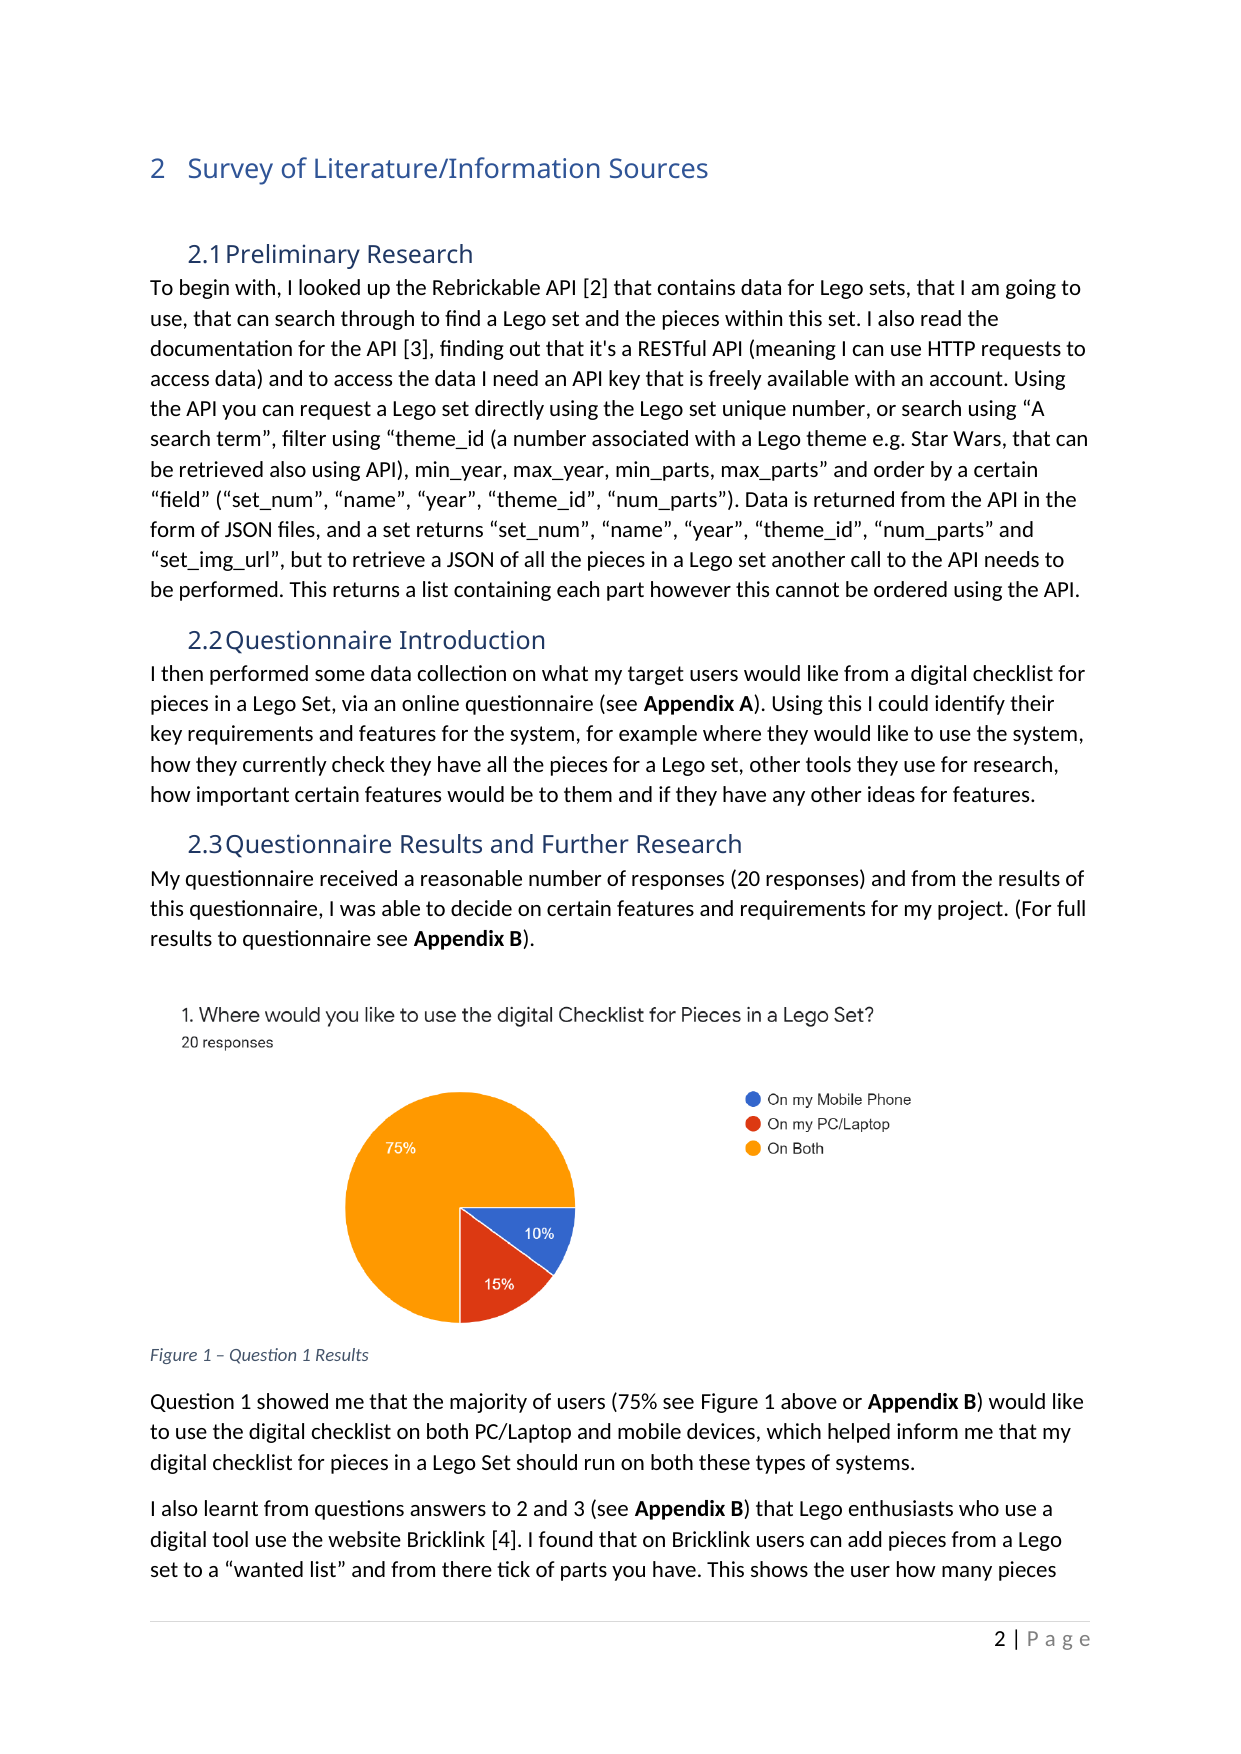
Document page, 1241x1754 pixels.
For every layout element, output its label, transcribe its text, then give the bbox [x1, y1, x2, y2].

text Question 1 showed me that the majority of users (75% see Figure 1 above or Appendix B) would like to use the digital checklist on both PC/Laptop and mobile devices, which helped inform me that my digital checklist for pieces in a Lego Set should run on both these types of systems. [150, 1387, 1090, 1476]
text I then performed some data collection on what my target users would like from a digital checklist for pieces in a Lego Set, via an online questionnaire (see Appendix A). Using this I could identify their key requirements and features for the system, for example where they would like to use the system, how they currently check they have all the pieces for a Lego set, other tools they use for research, how important certain features would be to them and if they have any other ideas for features. [150, 659, 1090, 808]
text To begin with, I looked up the Rebrickable API [2] that contains data for Lego sets, that I am going to use, that can search through to find a Lego set and the pieces within this set. I also read the documentation for the API [3], finding out that it's a RESTful API (meaning I can use HTTP requests to access data) and to access the data I need an API key that is freely available with an account. Using the API you can request a Lego set directly using the Lego set unique number, or search using “A search term”, filter using “theme_id (a number associated with a Lego theme e.g. Star Wars, that can be retrieved also using API), min_year, max_year, min_parts, max_parts” and order by a certain “field” (“set_num”, “name”, “year”, “theme_id”, “num_parts”). Data is returned from the API in the form of JSON files, and a set returns “set_num”, “name”, “year”, “theme_id”, “num_parts” and “set_img_url”, but to retrieve a JSON of all the pieces in a Lego set another call to the API needs to be performed. This returns a list containing each part however this cannot be ordered using the API. [150, 273, 1090, 603]
subtitle Preliminary Research [187, 237, 1090, 271]
text Figure 1 – Question 1 Results [150, 1343, 1090, 1366]
subtitle Questionnaire Results and Further Research [187, 827, 1090, 861]
subtitle Survey of Literature/Information Sources [150, 150, 1090, 187]
text My questionnaire received a reasonable number of responses (20 responses) and from the results of this questionnaire, I was able to decide on certain features and requirements for my project. (For full results to questionnaire see Appendix B). [150, 864, 1090, 952]
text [150, 1494, 1090, 1583]
picture [150, 971, 1091, 1325]
subtitle Questionnaire Introduction [187, 622, 1090, 656]
